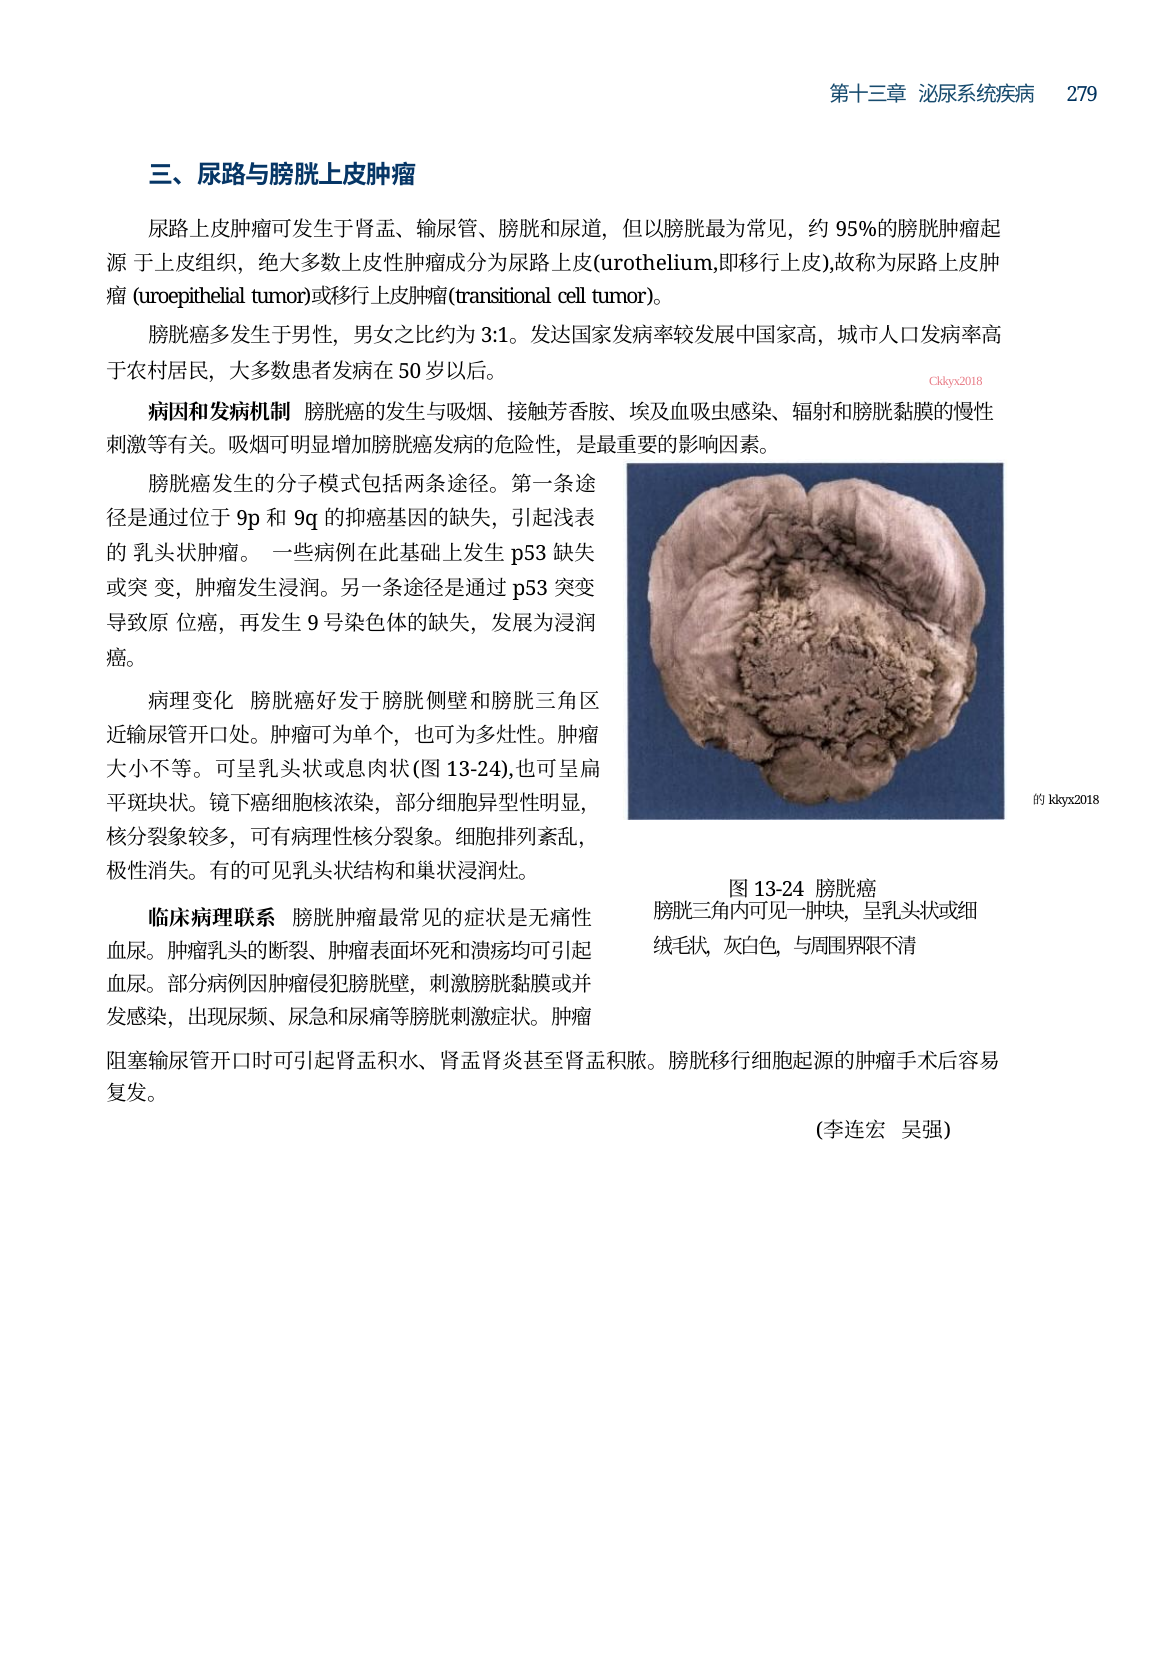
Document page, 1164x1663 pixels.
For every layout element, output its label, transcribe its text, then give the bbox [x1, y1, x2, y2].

text 第十三章 泌尿系统疾病 279 [106, 80, 1099, 107]
text 尿路上皮肿瘤可发生于肾盂、输尿管、膀胱和尿道，但以膀胱最为常见，约95%的膀胱肿瘤起源 于上皮组织，绝大多数上皮性肿瘤成分为尿路上皮(urothelium,即移行上皮),故称为尿路上皮肿瘤 (uroepithelial tumor)或移行上皮肿瘤(transitional cell tumor)。 [106, 212, 1001, 310]
text 临床病理联系 膀胱肿瘤最常见的症状是无痛性 血尿。肿瘤乳头的断裂、肿瘤表面坏死和溃疡均可引起 血尿。部分病例因肿瘤侵犯膀胱壁，刺激膀胱黏膜或并 发感染，出现尿频、尿急和尿痛等膀胱刺激症状。肿瘤 [106, 901, 593, 1031]
text 绒毛状，灰白色，与周围界限不清 [653, 932, 1117, 959]
text (李连宏 吴强) [816, 1116, 1117, 1143]
text 阻塞输尿管开口时可引起肾盂积水、肾盂肾炎甚至肾盂积脓。膀胱移行细胞起源的肿瘤手术后容易 复发。 [106, 1044, 1001, 1106]
text 的 kkyx2018 [1033, 791, 1117, 807]
text 膀胱癌发生的分子模式包括两条途径。第一条途 径是通过位于9p 和 9q 的抑癌基因的缺失，引起浅表的 乳头状肿瘤。 一些病例在此基础上发生p53 缺失或突 变，肿瘤发生浸润。另一条途径是通过p53 突变导致原 位癌，再发生9号染色体的缺失，发展为浸润癌。 [106, 467, 596, 671]
text 病理变化 膀胱癌好发于膀胱侧壁和膀胱三角区 近输尿管开口处。肿瘤可为单个，也可为多灶性。肿瘤 大小不等。可呈乳头状或息肉状(图13-24),也可呈扁 平斑块状。镜下癌细胞核浓染，部分细胞异型性明显， 核分裂象较多，可有病理性核分裂象。细胞排列紊乱， 极性消失。有的可见乳头状结构和巢状浸润灶。 [106, 684, 601, 884]
text 膀胱癌多发生于男性，男女之比约为3:1。发达国家发病率较发展中国家高，城市人口发病率高 [148, 320, 1117, 348]
text 三、尿路与膀胱上皮肿瘤 [148, 157, 1117, 191]
text 于农村居民，大多数患者发病在50岁以后。 [106, 357, 918, 384]
text 图13-24 膀胱癌 [728, 875, 1117, 902]
picture [622, 459, 1008, 820]
text 膀胱三角内可见一肿块，呈乳头状或细 [653, 902, 1117, 932]
text 病因和发病机制 膀胱癌的发生与吸烟、接触芳香胺、埃及血吸虫感染、辐射和膀胱黏膜的慢性 刺激等有关。吸烟可明显增加膀胱癌发病的危险性，是最重要的影响因素。 [106, 396, 1001, 458]
